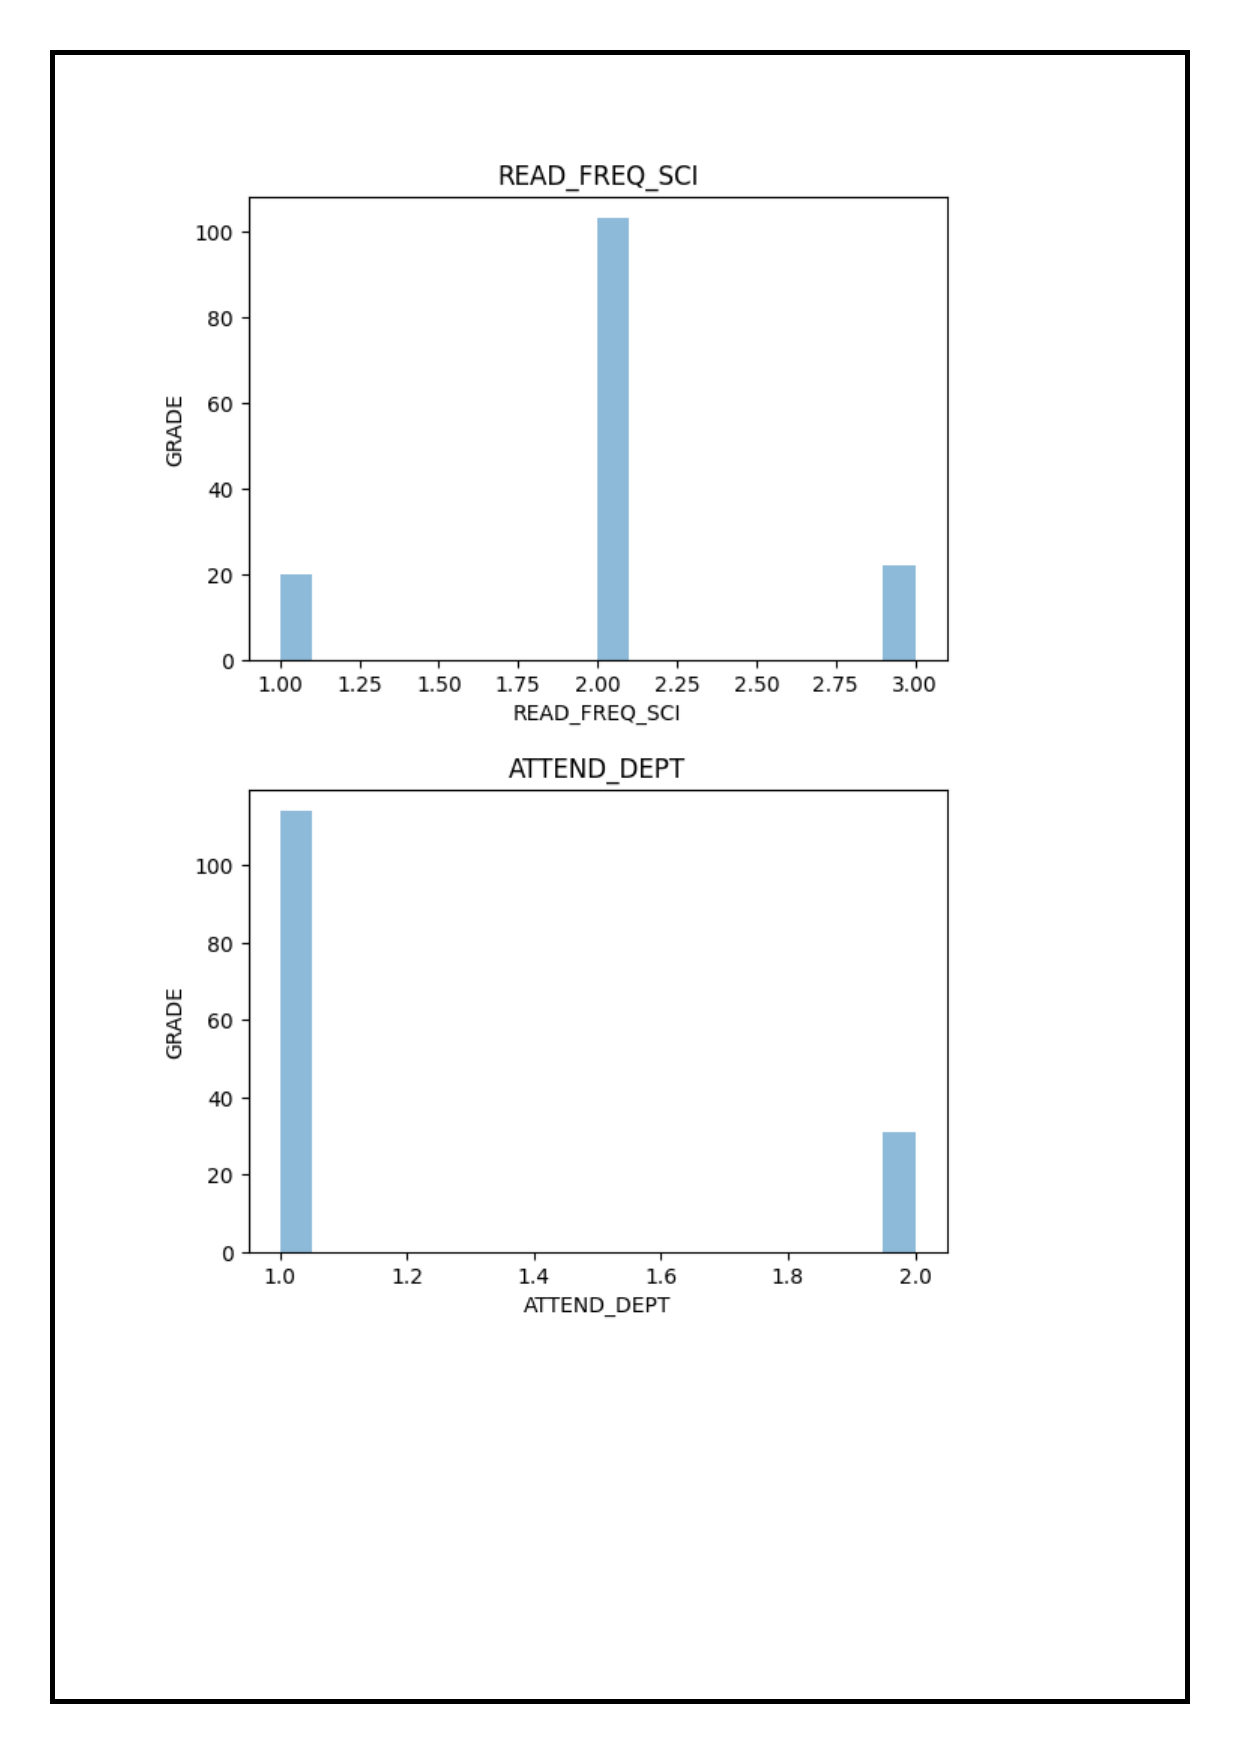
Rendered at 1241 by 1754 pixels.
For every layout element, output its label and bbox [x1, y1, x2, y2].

picture [150, 150, 961, 740]
picture [150, 742, 961, 1332]
